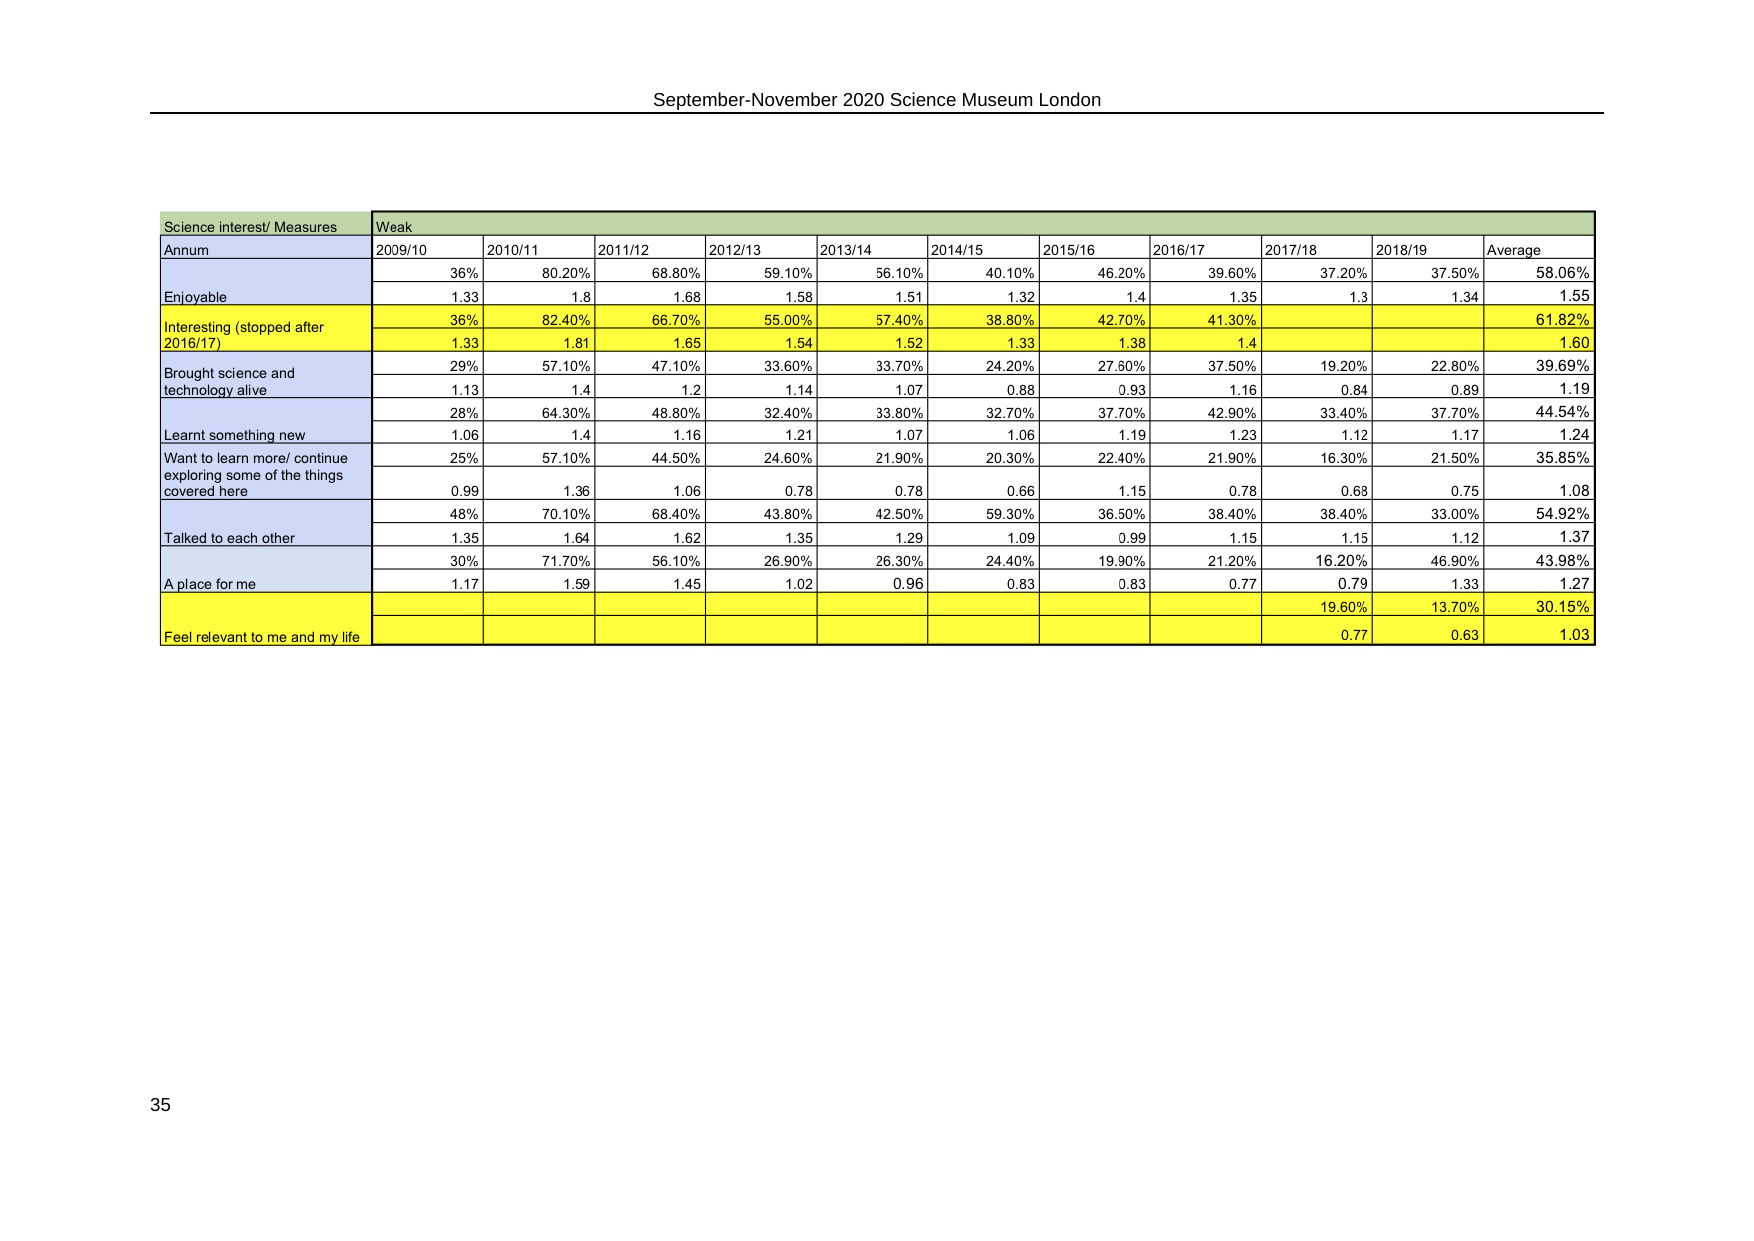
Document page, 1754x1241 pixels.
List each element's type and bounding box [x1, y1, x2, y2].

picture [150, 197, 1605, 652]
